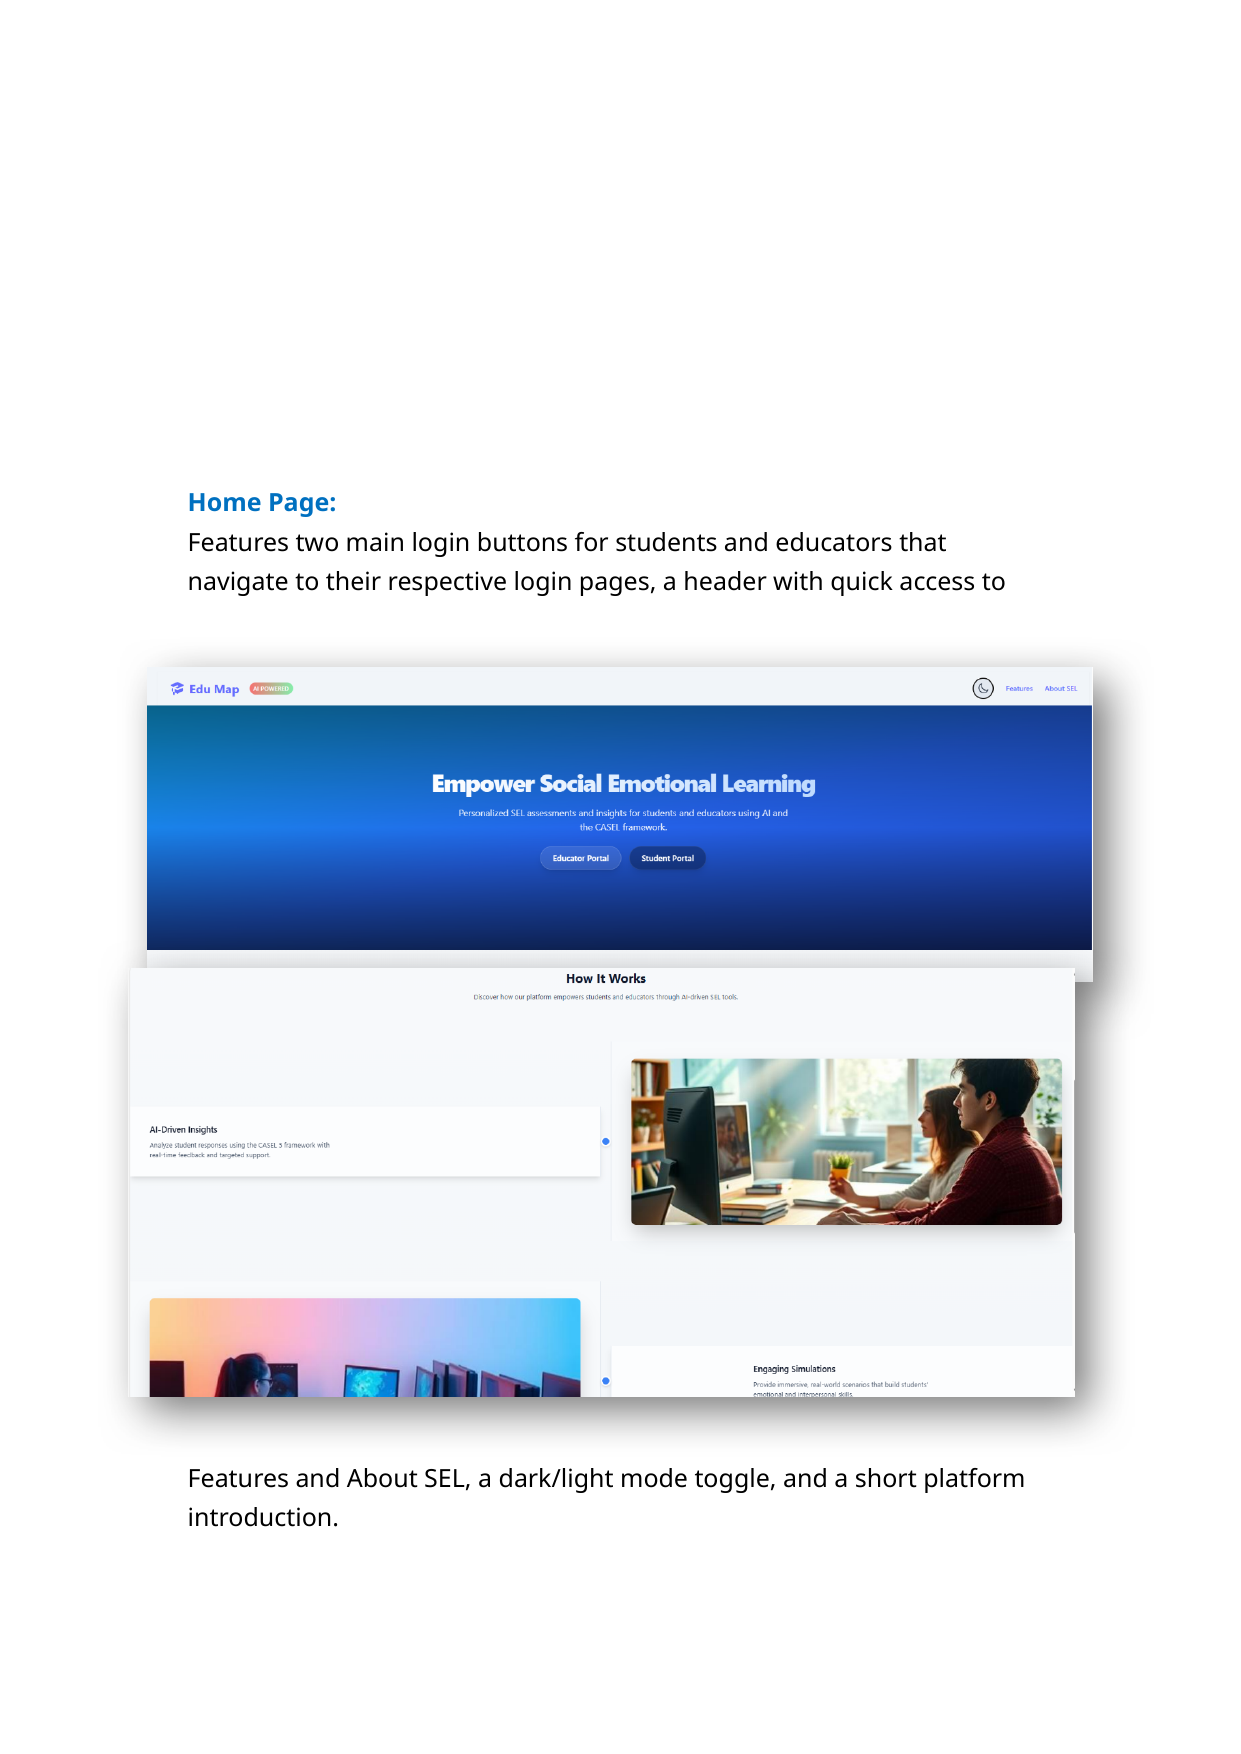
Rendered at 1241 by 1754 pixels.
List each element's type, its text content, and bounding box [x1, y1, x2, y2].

text Home Page: Features two main login buttons for students and educators that navigate to their respective login pages, a header with quick access to Features and About SEL, a dark/light mode toggle, and a short platform introduction. [187, 1444, 1053, 1534]
text Home Page: Features two main login buttons for students and educators that navigate to their respective login pages, a header with quick access to Features and About SEL, a dark/light mode toggle, and a short platform introduction. [187, 485, 1053, 650]
picture [128, 667, 1093, 1397]
